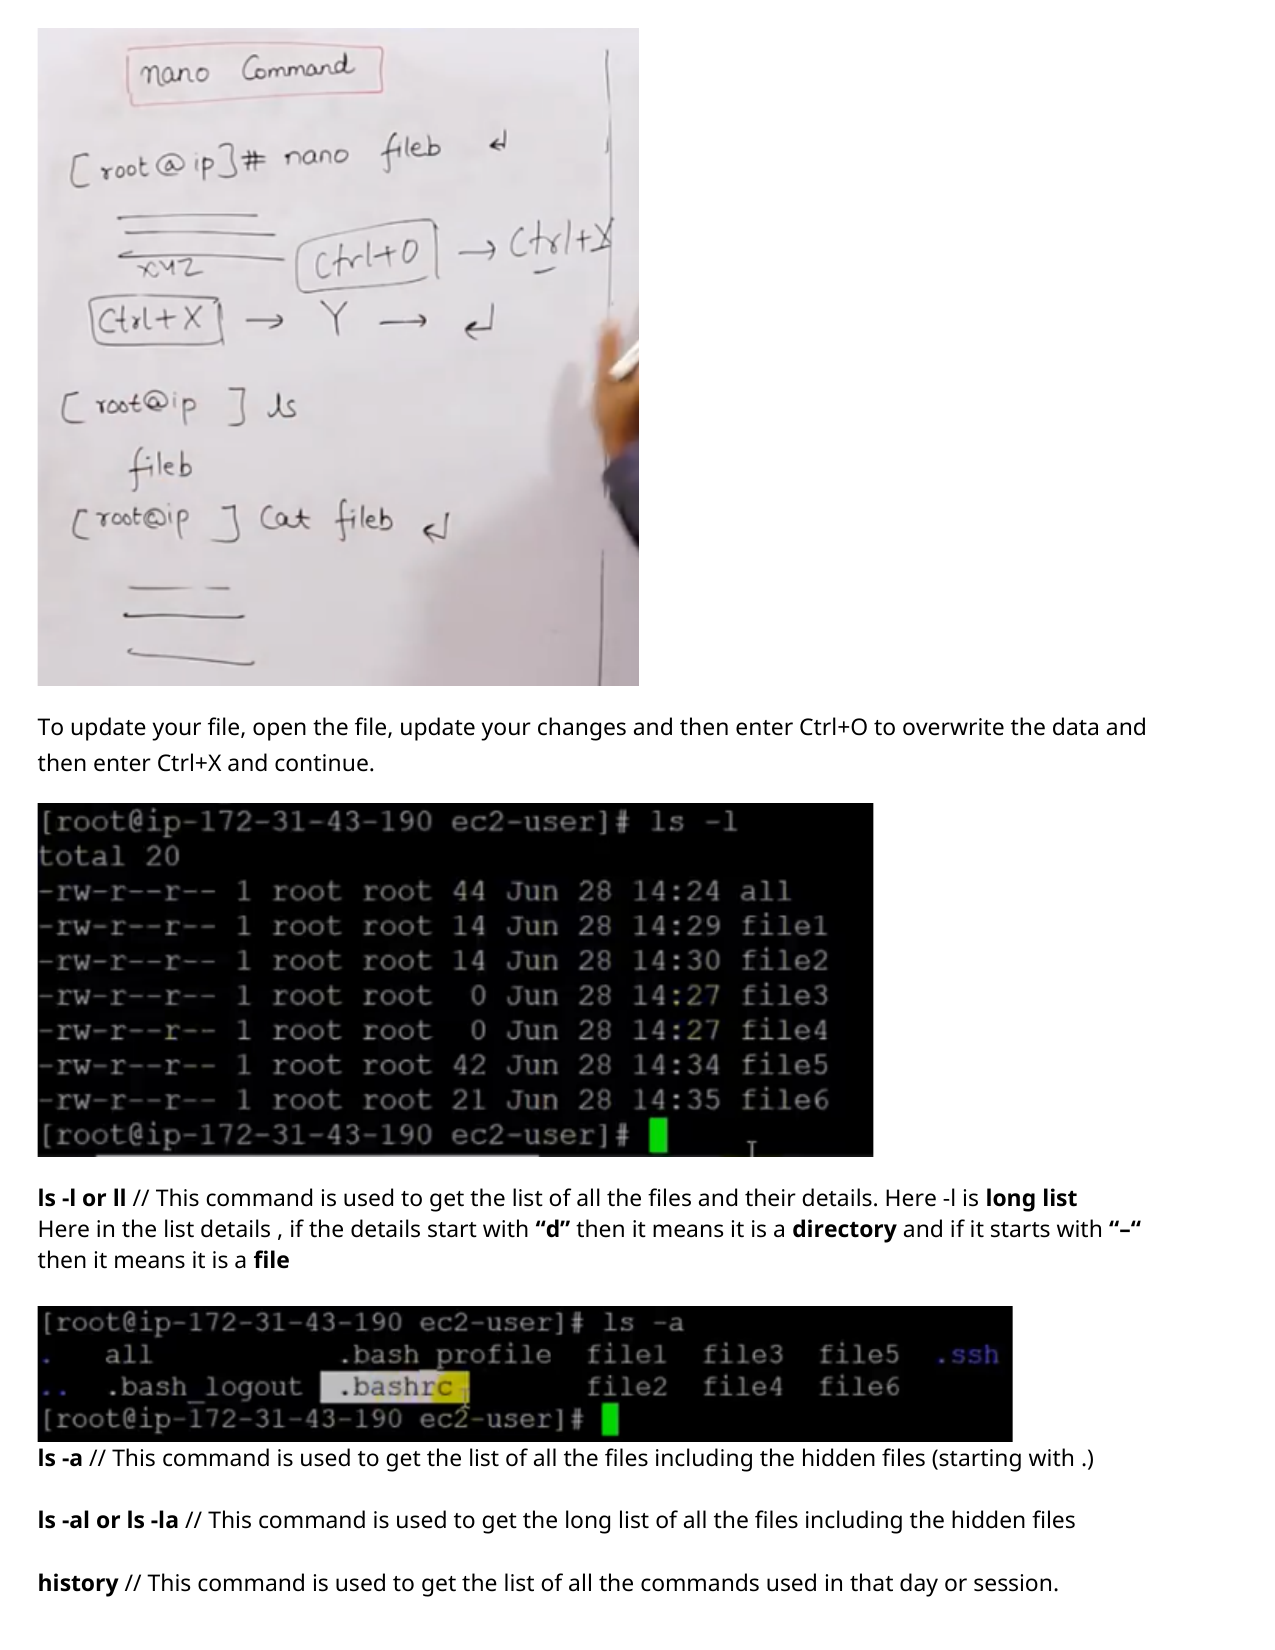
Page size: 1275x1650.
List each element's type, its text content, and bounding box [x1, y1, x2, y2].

picture [37, 28, 639, 686]
text Here in the list details , if the details start with “d” then it means it is a directory and if it starts with “–“ then it means it is a file [37, 1213, 1153, 1276]
text ls -al or ls -la // This command is used to get the long list of all the files including the hidden files [37, 1504, 1153, 1536]
picture [37, 803, 874, 1157]
text ls -l or ll // This command is used to get the list of all the files and their details. Here -l is long list [37, 1182, 1153, 1213]
text history // This command is used to get the list of all the commands used in that day or session. [37, 1567, 1153, 1598]
picture [37, 1306, 1013, 1442]
text To update your file, open the file, update your changes and then enter Ctrl+O to overwrite the data and then enter Ctrl+X and continue. [37, 711, 1153, 778]
text ls -a // This command is used to get the list of all the files including the hidden files (starting with .) [37, 1442, 1153, 1473]
